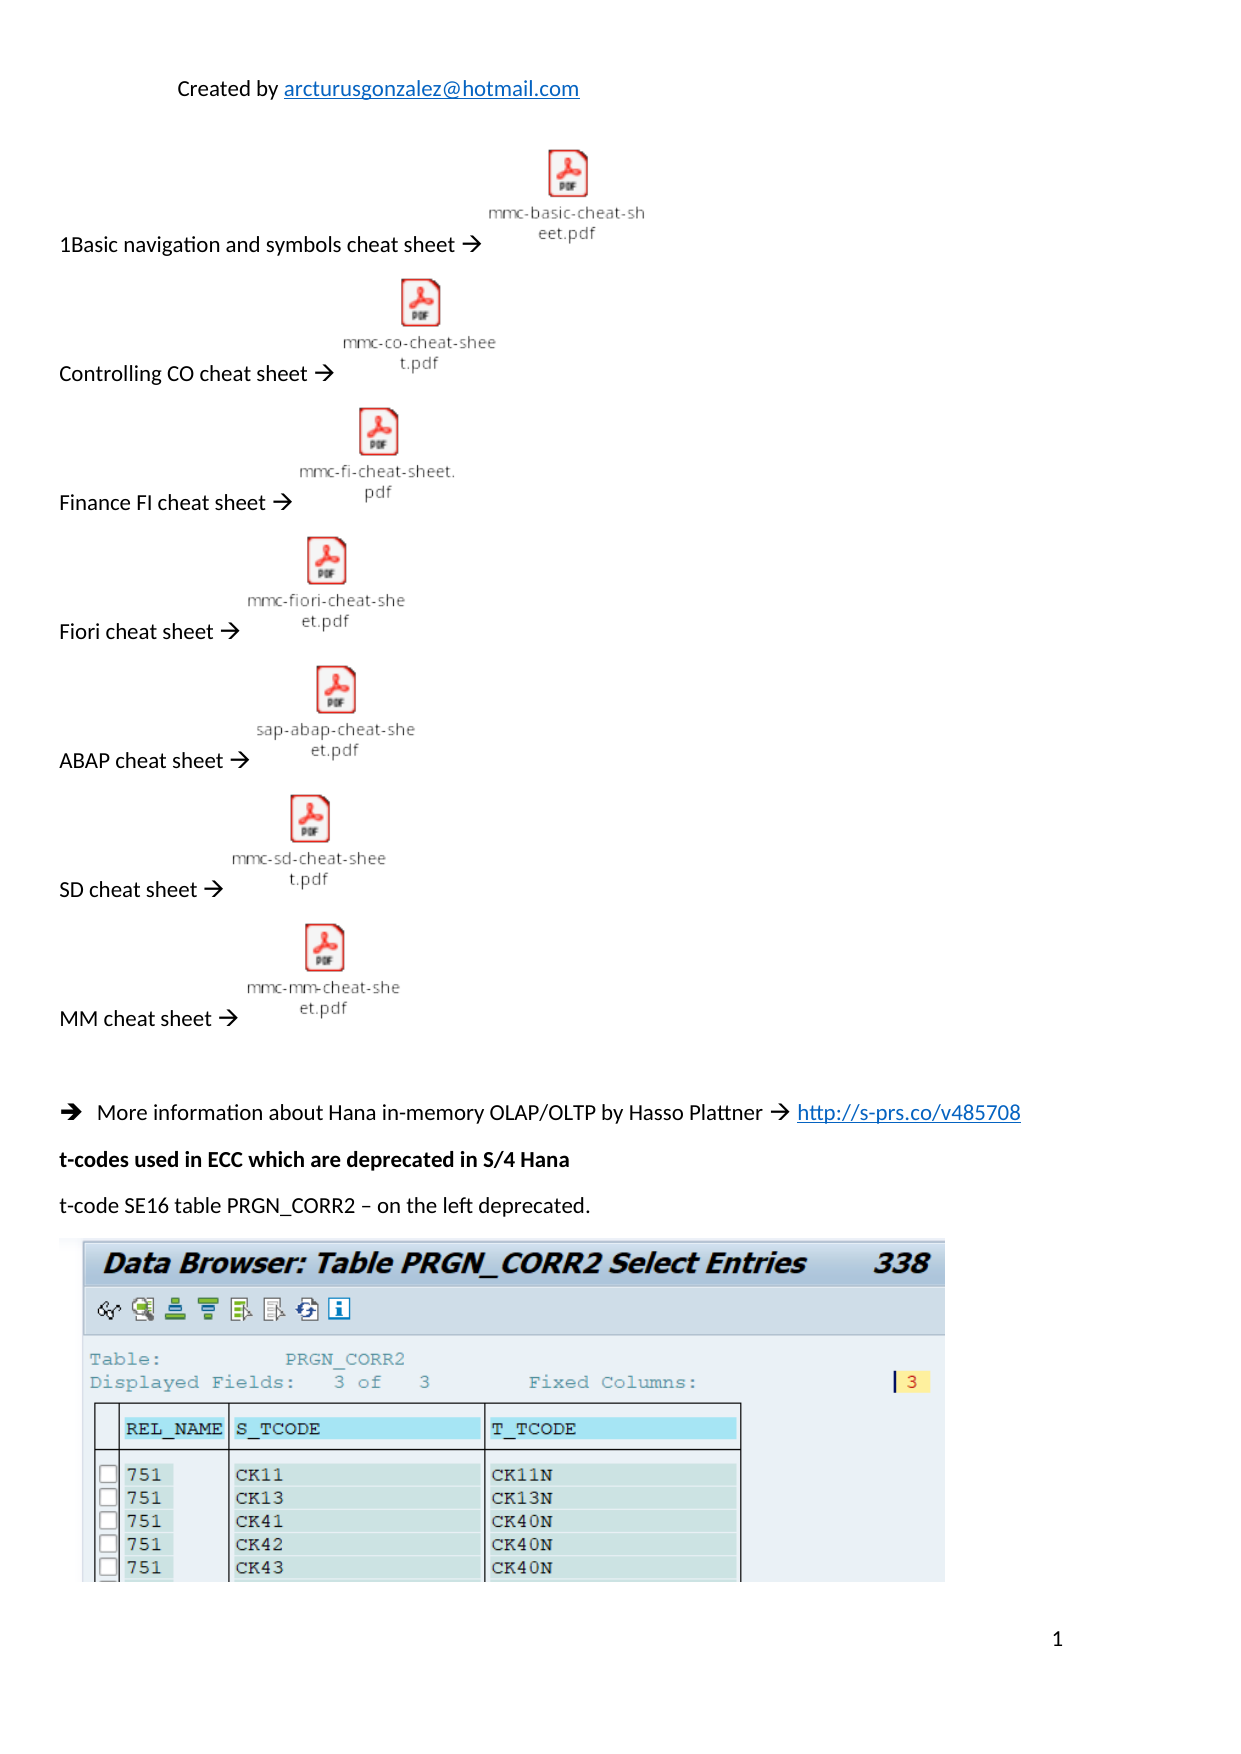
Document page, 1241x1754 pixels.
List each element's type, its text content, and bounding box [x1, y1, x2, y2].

text MM cheat sheet [59, 922, 1063, 1032]
text SD cheat sheet [59, 793, 1063, 903]
text ABAP cheat sheet [59, 664, 1063, 774]
text Fiori cheat sheet [59, 535, 1063, 645]
text Controlling CO cheat sheet [59, 277, 1063, 387]
text Finance FI cheat sheet [59, 406, 1063, 516]
text 1Basic navigation and symbols cheat sheet [59, 148, 1063, 258]
list More information about Hana in-memory OLAP/OLTP by Hasso Plattner http://s-prs.co/v485708 [59, 1098, 1063, 1126]
picture [59, 1238, 945, 1582]
text t-codes used in ECC which are deprecated in S/4 Hana [59, 1145, 1063, 1173]
text t-code SE16 table PRGN_CORR2 – on the left deprecated. [59, 1192, 1063, 1220]
